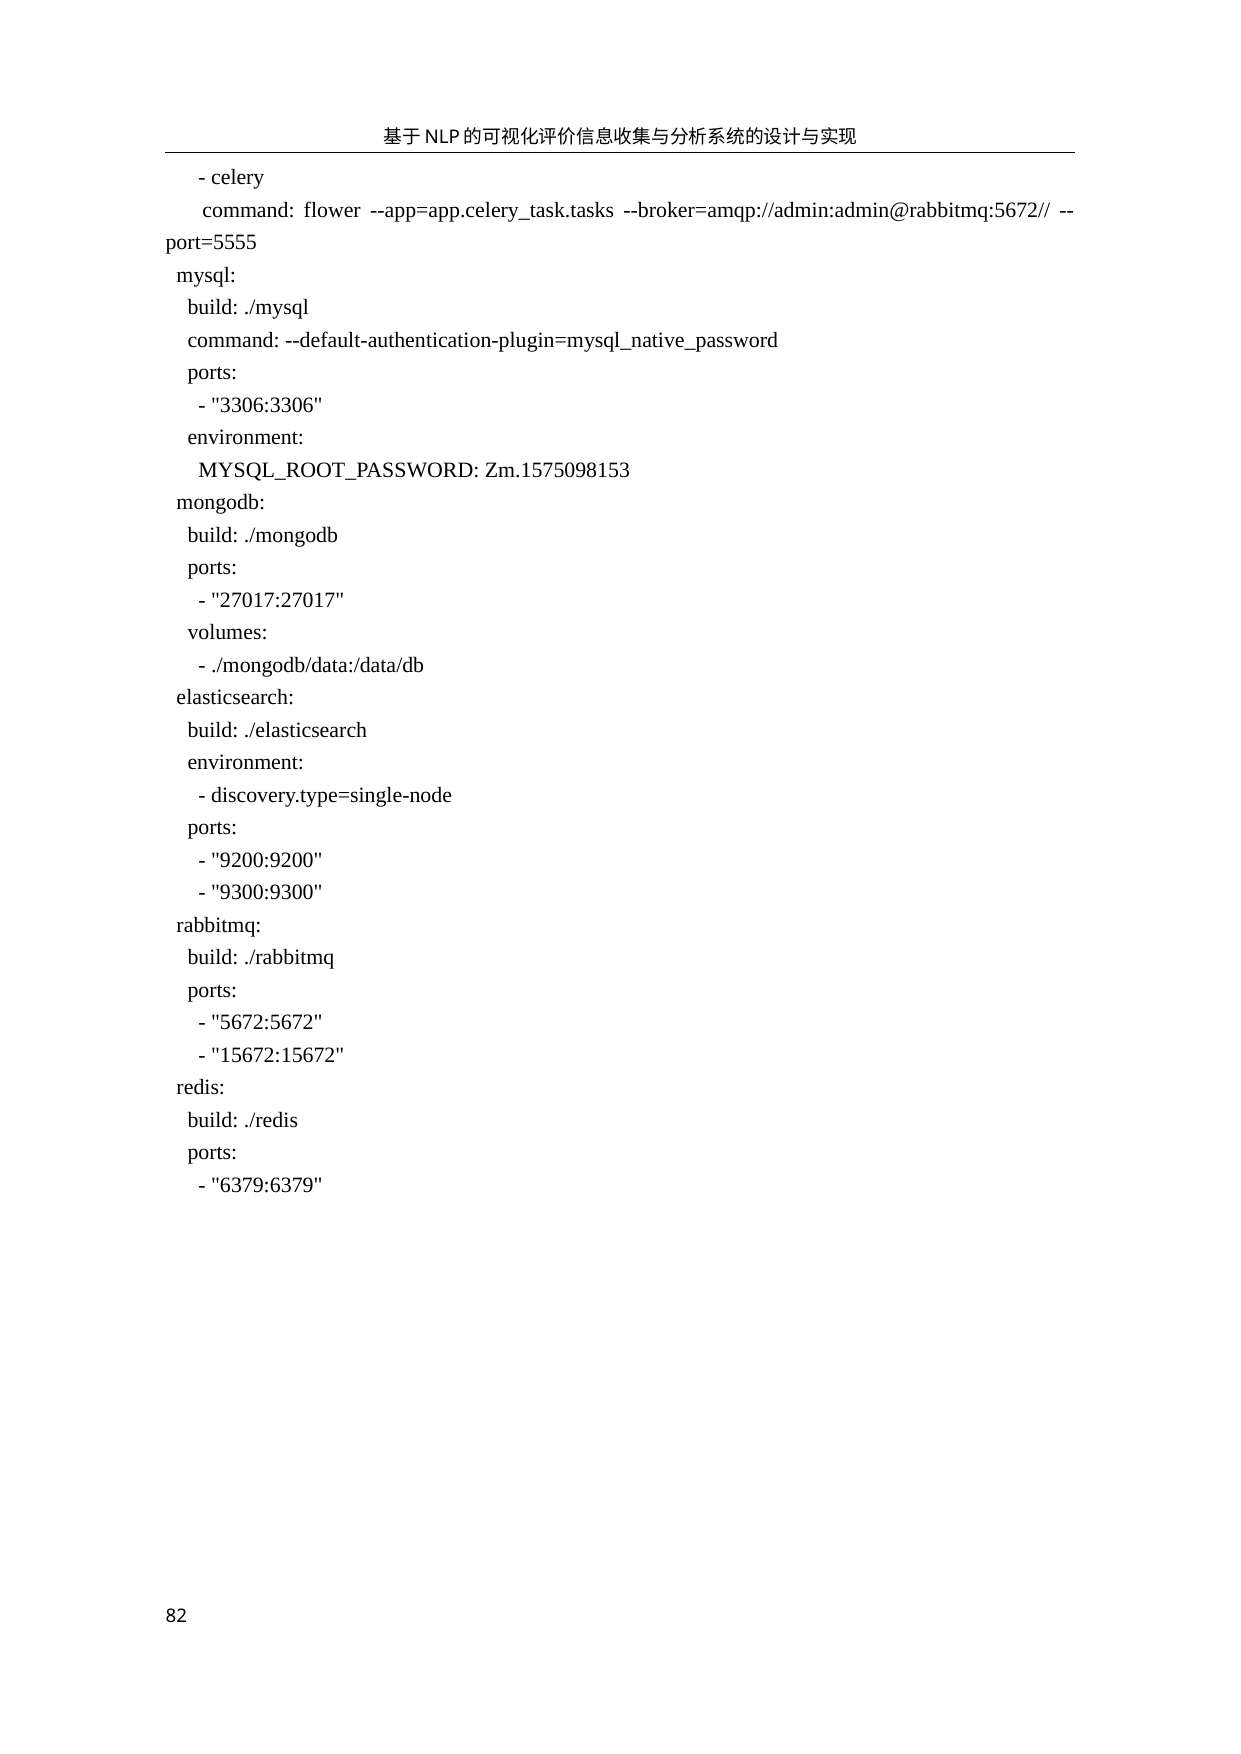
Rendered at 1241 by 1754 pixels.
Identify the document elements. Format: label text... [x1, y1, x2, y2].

text - discovery.type=single-node [165, 778, 1075, 810]
text - ./mongodb/data:/data/db [165, 648, 1075, 680]
text command: --default-authentication-plugin=mysql_native_password [165, 323, 1075, 355]
text - "5672:5672" [165, 1005, 1075, 1038]
text command: flower --app=app.celery_task.tasks --broker=amqp://admin:admin@rabbitmq:5672// --port=5555 [165, 193, 1075, 258]
text elasticsearch: [165, 680, 1075, 713]
text build: ./mongodb [165, 518, 1075, 550]
text build: ./redis [165, 1103, 1075, 1135]
text redis: [165, 1070, 1075, 1103]
text rabbitmq: [165, 908, 1075, 940]
text - celery [165, 160, 1075, 193]
text ports: [165, 973, 1075, 1005]
text build: ./mysql [165, 290, 1075, 323]
text MYSQL_ROOT_PASSWORD: Zm.1575098153 [165, 453, 1075, 485]
text - "6379:6379" [165, 1168, 1075, 1200]
text - "9200:9200" [165, 843, 1075, 875]
text ports: [165, 810, 1075, 843]
text mongodb: [165, 485, 1075, 518]
text environment: [165, 745, 1075, 778]
text ports: [165, 1135, 1075, 1168]
text ports: [165, 355, 1075, 388]
text ports: [165, 550, 1075, 583]
text - "27017:27017" [165, 583, 1075, 615]
text volumes: [165, 615, 1075, 648]
text build: ./elasticsearch [165, 713, 1075, 745]
text mysql: [165, 258, 1075, 290]
text - "3306:3306" [165, 388, 1075, 420]
text build: ./rabbitmq [165, 940, 1075, 973]
text environment: [165, 420, 1075, 453]
text - "15672:15672" [165, 1038, 1075, 1070]
text - "9300:9300" [165, 875, 1075, 908]
